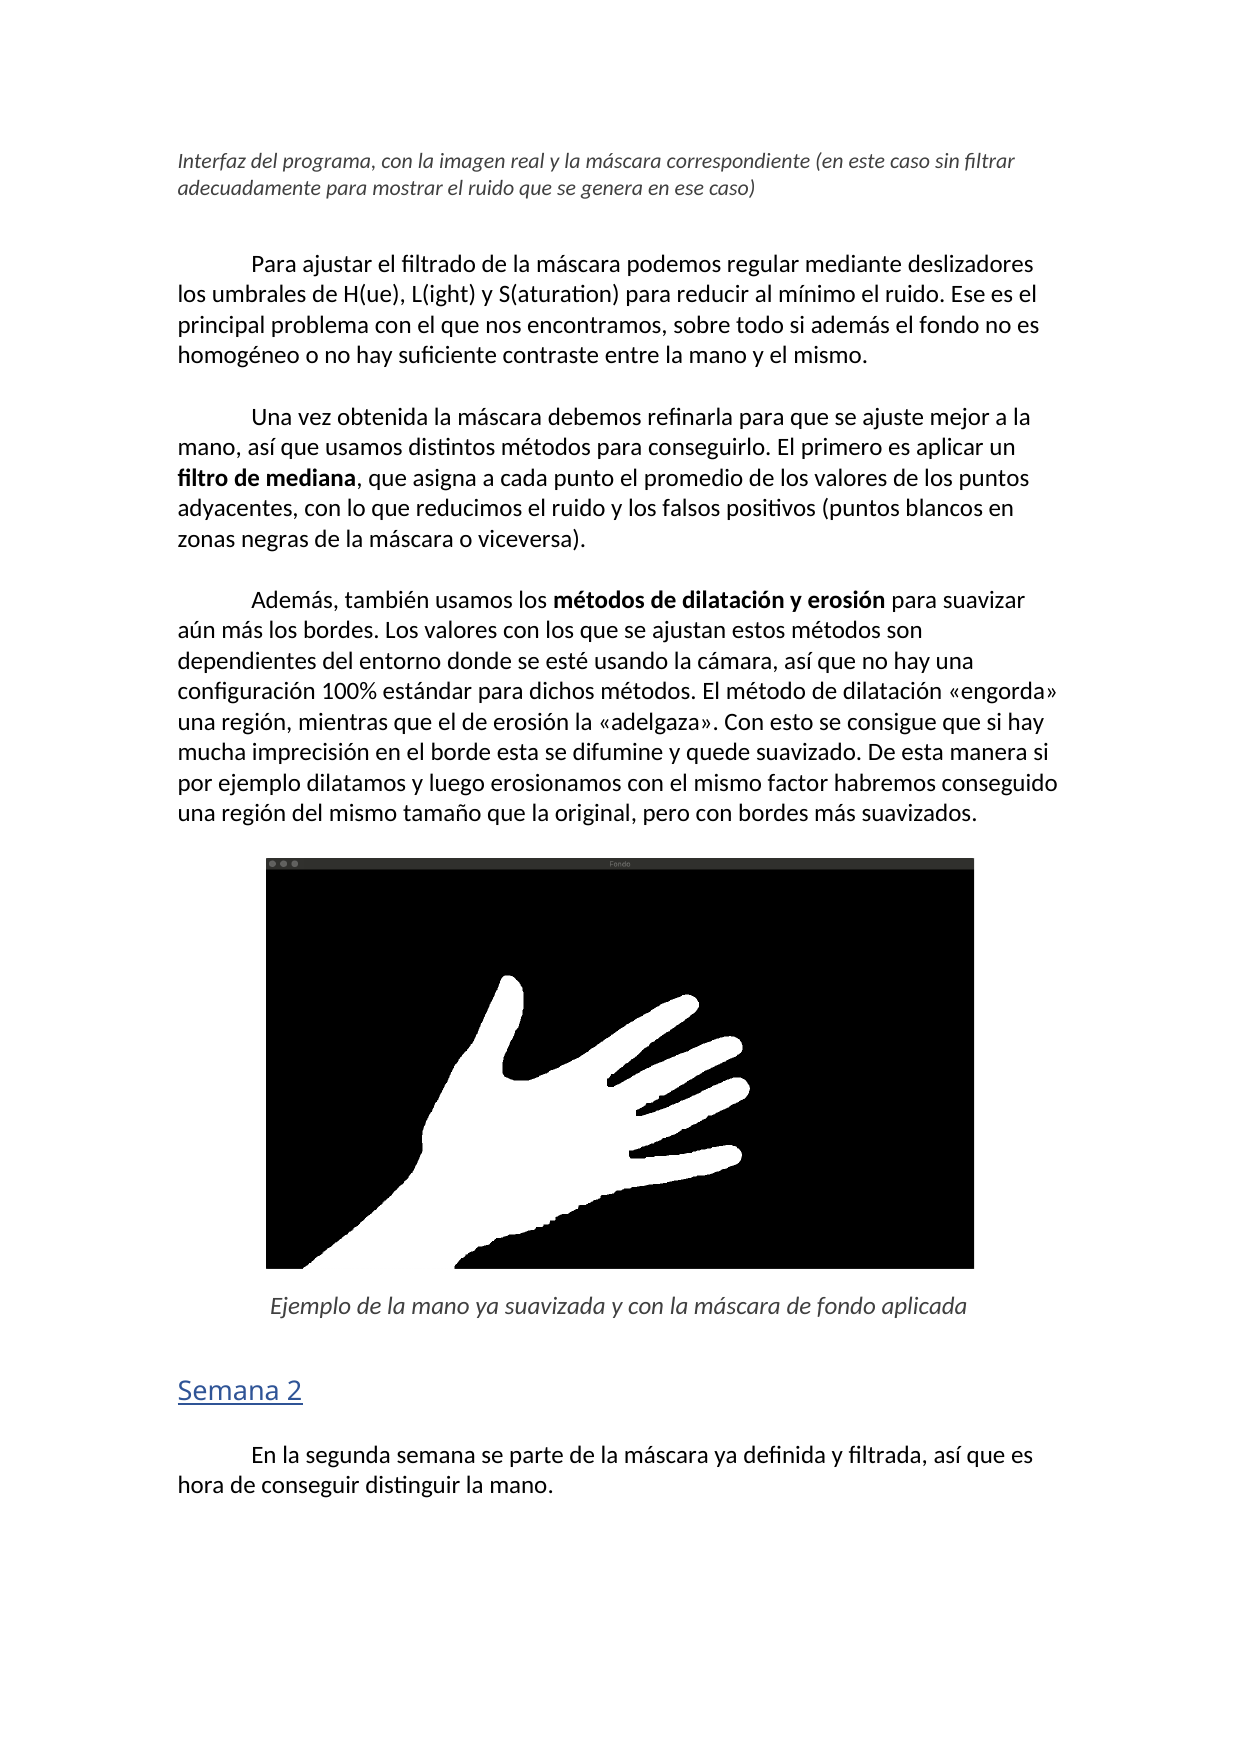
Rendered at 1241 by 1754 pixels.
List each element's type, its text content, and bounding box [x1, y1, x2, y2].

text Una vez obtenida la máscara debemos refinarla para que se ajuste mejor a la mano, así que usamos distintos métodos para conseguirlo. El primero es aplicar un filtro de mediana, que asigna a cada punto el promedio de los valores de los puntos adyacentes, con lo que reducimos el ruido y los falsos positivos (puntos blancos en zonas negras de la máscara o viceversa). [177, 401, 1063, 553]
text En la segunda semana se parte de la máscara ya definida y filtrada, así que es hora de conseguir distinguir la mano. [177, 1439, 1063, 1500]
text Ejemplo de la mano ya suavizada y con la máscara de fondo aplicada [267, 1290, 973, 1320]
subtitle Semana 2 [177, 1372, 1063, 1408]
picture [266, 858, 975, 1269]
text Interfaz del programa, con la imagen real y la máscara correspondiente (en este caso sin filtrar adecuadamente para mostrar el ruido que se genera en ese caso) [177, 148, 1064, 201]
text Para ajustar el filtrado de la máscara podemos regular mediante deslizadores los umbrales de H(ue), L(ight) y S(aturation) para reducir al mínimo el ruido. Ese es el principal problema con el que nos encontramos, sobre todo si además el fondo no es homogéneo o no hay suficiente contraste entre la mano y el mismo. [177, 248, 1063, 370]
text Además, también usamos los métodos de dilatación y erosión para suavizar aún más los bordes. Los valores con los que se ajustan estos métodos son dependientes del entorno donde se esté usando la cámara, así que no hay una configuración 100% estándar para dichos métodos. El método de dilatación «engorda» una región, mientras que el de erosión la «adelgaza». Con esto se consigue que si hay mucha imprecisión en el borde esta se difumine y quede suavizado. De esta manera si por ejemplo dilatamos y luego erosionamos con el mismo factor habremos conseguido una región del mismo tamaño que la original, pero con bordes más suavizados. [177, 584, 1063, 828]
